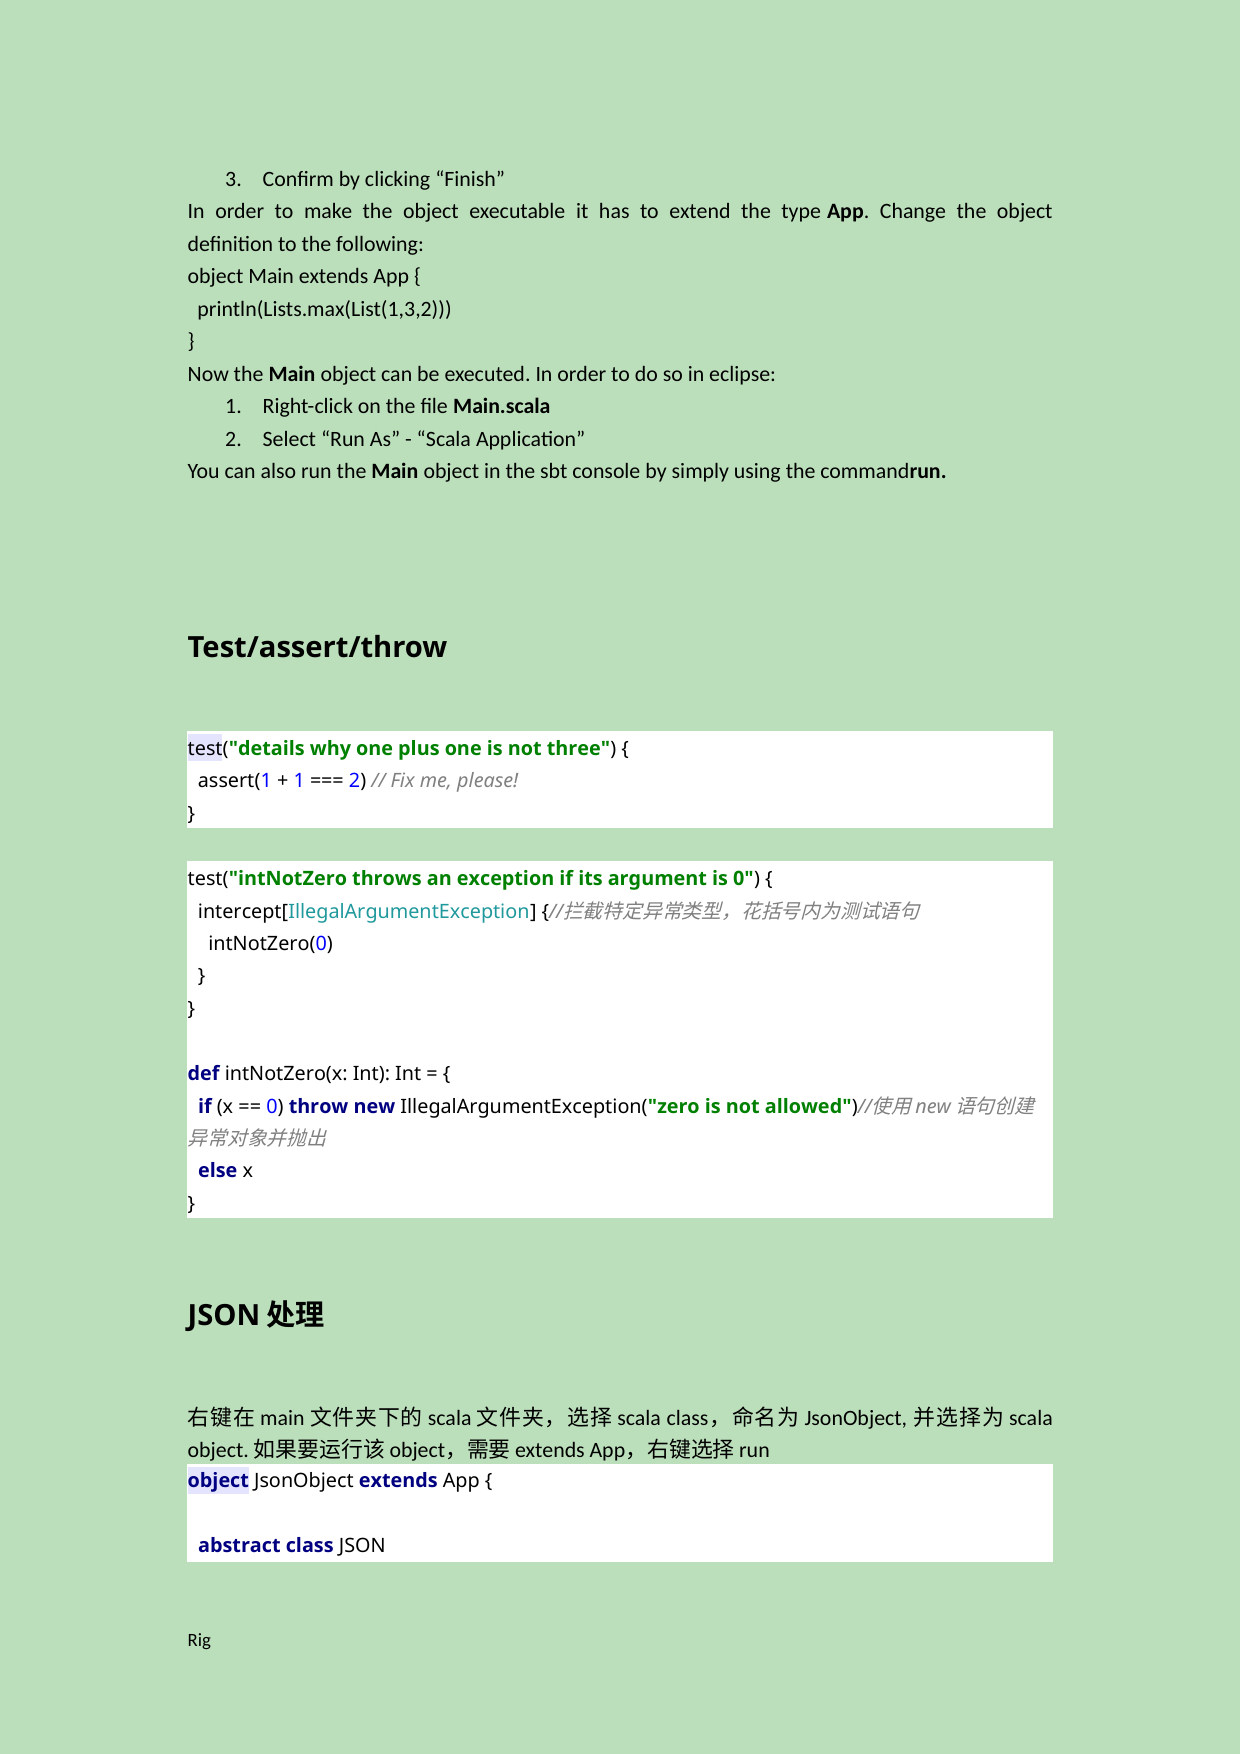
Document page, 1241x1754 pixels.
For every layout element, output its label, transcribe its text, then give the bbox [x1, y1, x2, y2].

list Right-click on the file Main.scala [225, 389, 1053, 422]
text } [187, 324, 1053, 357]
text In order to make the object executable it has to extend the type App. Change the object definition to the following: [187, 194, 1053, 259]
text Now the Main object can be executed. In order to do so in eclipse: [187, 357, 1053, 389]
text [187, 1464, 1053, 1562]
text test("details why one plus one is not three") { assert(1 + 1 === 2) // Fix me, please! } [187, 731, 1053, 828]
list Confirm by clicking “Finish” [225, 162, 1053, 194]
text 右键在main文件夹下的scala文件夹，选择scala class，命名为JsonObject, 并选择为scala object. 如果要运行该object，需要extends App，右键选择run [187, 1399, 1053, 1464]
subtitle JSON处理 [187, 1280, 1053, 1345]
text object Main extends App { [187, 259, 1053, 292]
text test("intNotZero throws an exception if its argument is 0") { intercept[IllegalArgumentException] {//拦截特定异常类型，花括号内为测试语句 intNotZero(0) } } def intNotZero(x: Int): Int = { if (x == 0) throw new IllegalArgumentException("zero is not allowed")//使用new语句创建异常对象并抛出 else x } [187, 861, 1053, 1218]
subtitle Test/assert/throw [187, 614, 1053, 679]
text println(Lists.max(List(1,3,2))) [187, 292, 1053, 324]
list Select “Run As” - “Scala Application” [225, 422, 1053, 454]
text You can also run the Main object in the sbt console by simply using the commandrun. [187, 454, 1053, 487]
